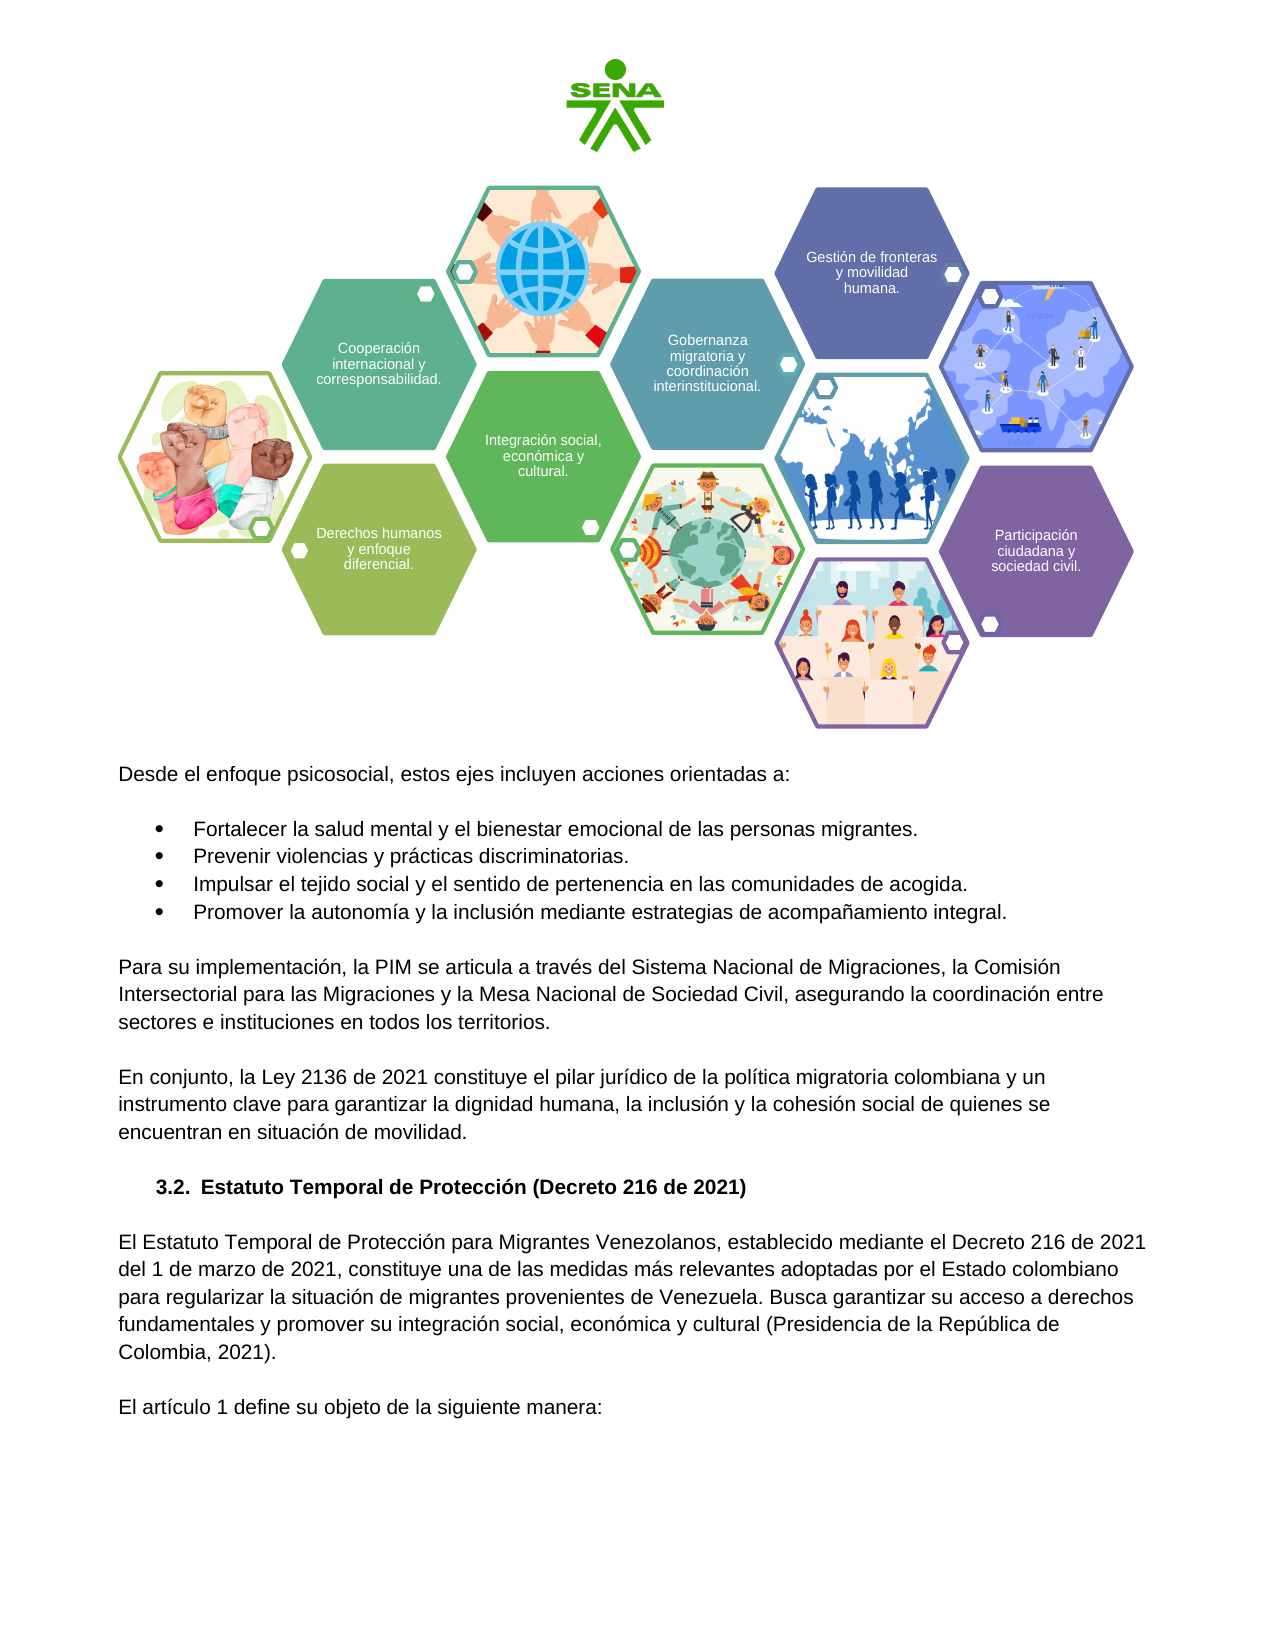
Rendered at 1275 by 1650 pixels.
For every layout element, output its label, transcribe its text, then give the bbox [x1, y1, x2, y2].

list Fortalecer la salud mental y el bienestar emocional de las personas migrantes. [156, 817, 1157, 841]
picture [566, 59, 664, 152]
picture [621, 468, 800, 630]
list Impulsar el tejido social y el sentido de pertenencia en las comunidades de acogida. [156, 872, 1157, 896]
list Prevenir violencias y prácticas discriminatorias. [156, 844, 1157, 868]
picture [123, 376, 307, 538]
list Estatuto Temporal de Protección (Decreto 216 de 2021) [156, 1175, 1157, 1199]
picture [944, 286, 1129, 448]
text En conjunto, la Ley 2136 de 2021 constituye el pilar jurídico de la política migratoria colombiana y un instrumento clave para garantizar la dignidad humana, la inclusión y la cohesión social de quienes se encuentran en situación de movilidad. [118, 1065, 1157, 1144]
picture [780, 377, 964, 539]
text Desde el enfoque psicosocial, estos ejes incluyen acciones orientadas a: [118, 762, 1157, 786]
text El artículo 1 define su objeto de la siguiente manera: [118, 1395, 1157, 1419]
list Promover la autonomía y la inclusión mediante estrategias de acompañamiento integral. [156, 899, 1157, 924]
text El Estatuto Temporal de Protección para Migrantes Venezolanos, establecido mediante el Decreto 216 de 2021 del 1 de marzo de 2021, constituye una de las medidas más relevantes adoptadas por el Estado colombiano para regularizar la situación de migrantes provenientes de Venezuela. Busca garantizar su acceso a derechos fundamentales y promover su integración social, económica y cultural (Presidencia de la República de Colombia, 2021). [118, 1230, 1157, 1364]
picture [780, 562, 958, 724]
picture [457, 190, 636, 353]
text Para su implementación, la PIM se articula a través del Sistema Nacional de Migraciones, la Comisión Intersectorial para las Migraciones y la Mesa Nacional de Sociedad Civil, asegurando la coordinación entre sectores e instituciones en todos los territorios. [118, 955, 1157, 1034]
